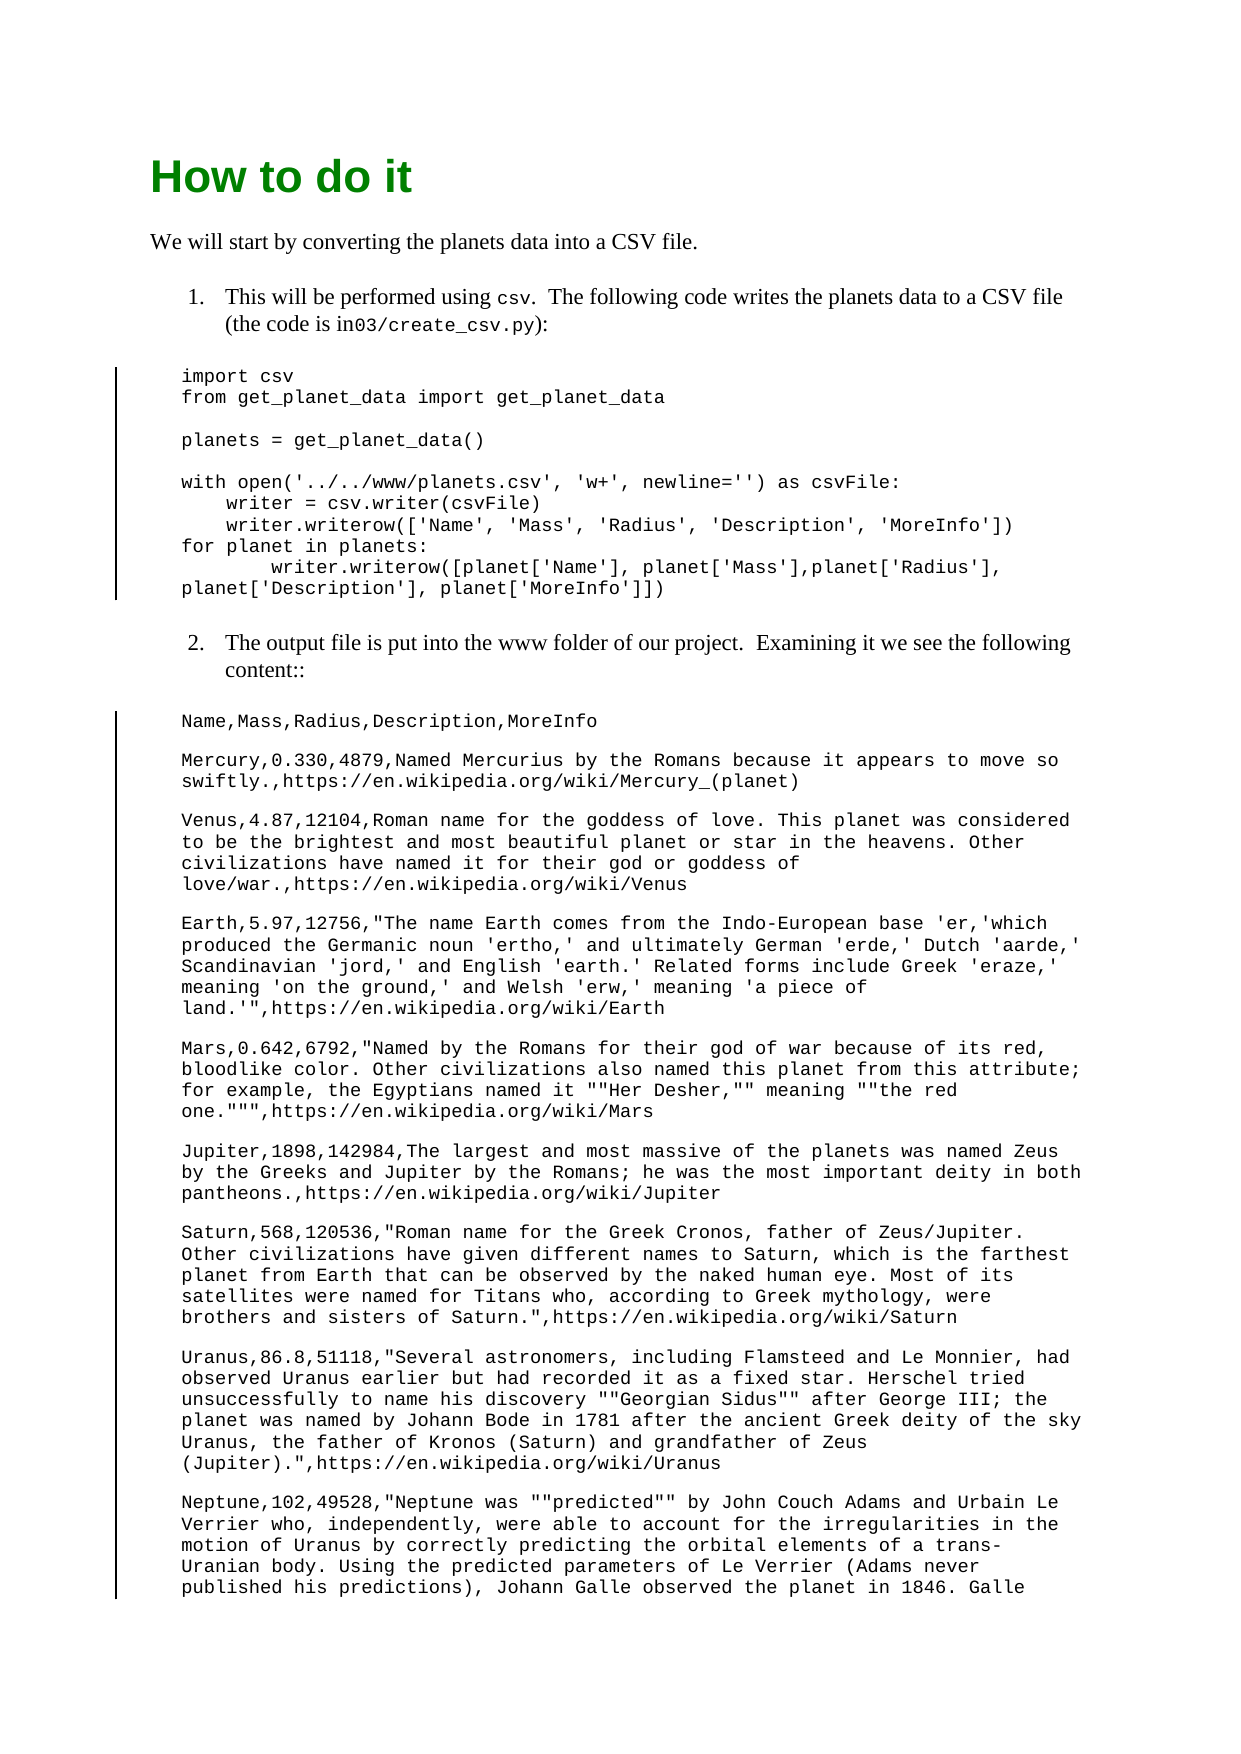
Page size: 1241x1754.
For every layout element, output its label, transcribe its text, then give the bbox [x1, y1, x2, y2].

text Earth,5.97,12756,"The name Earth comes from the Indo-European base 'er,'which produced the Germanic noun 'ertho,' and ultimately German 'erde,' Dutch 'aarde,' Scandinavian 'jord,' and English 'earth.' Related forms include Greek 'eraze,' meaning 'on the ground,' and Welsh 'erw,' meaning 'a piece of land.'",https://en.wikipedia.org/wiki/Earth [117, 914, 1090, 1020]
text Name,Mass,Radius,Description,MoreInfo [117, 711, 1090, 733]
text Saturn,568,120536,"Roman name for the Greek Cronos, father of Zeus/Jupiter. Other civilizations have given different names to Saturn, which is the farthest planet from Earth that can be observed by the naked human eye. Most of its satellites were named for Titans who, according to Greek mythology, were brothers and sisters of Saturn.",https://en.wikipedia.org/wiki/Saturn [117, 1223, 1090, 1329]
text Mercury,0.330,4879,Named Mercurius by the Romans because it appears to move so swiftly.,https://en.wikipedia.org/wiki/Mercury_(planet) [117, 751, 1090, 793]
text We will start by converting the planets data into a CSV file. [150, 228, 1090, 254]
subtitle How to do it [150, 150, 1090, 203]
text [117, 1493, 1090, 1599]
text Venus,4.87,12104,Roman name for the goddess of love. This planet was considered to be the brightest and most beautiful planet or star in the heavens. Other civilizations have named it for their god or goddess of love/war.,https://en.wikipedia.org/wiki/Venus [117, 811, 1090, 896]
text Jupiter,1898,142984,The largest and most massive of the planets was named Zeus by the Greeks and Jupiter by the Romans; he was the most important deity in both pantheons.,https://en.wikipedia.org/wiki/Jupiter [117, 1141, 1090, 1205]
list The output file is put into the www folder of our project. Examining it we see the following content:: [187, 629, 1090, 682]
text import csv from get_planet_data import get_planet_data planets = get_planet_data() with open('../../www/planets.csv', 'w+', newline='') as csvFile: writer = csv.writer(csvFile) writer.writerow(['Name', 'Mass', 'Radius', 'Description', 'MoreInfo']) for planet in planets: writer.writerow([planet['Name'], planet['Mass'],planet['Radius'], planet['Description'], planet['MoreInfo']]) [117, 367, 1090, 600]
text Mars,0.642,6792,"Named by the Romans for their god of war because of its red, bloodlike color. Other civilizations also named this planet from this attribute; for example, the Egyptians named it ""Her Desher,"" meaning ""the red one.""",https://en.wikipedia.org/wiki/Mars [117, 1038, 1090, 1123]
list This will be performed using csv. The following code writes the planets data to a CSV file (the code is in03/create_csv.py): [187, 283, 1090, 337]
text Uranus,86.8,51118,"Several astronomers, including Flamsteed and Le Monnier, had observed Uranus earlier but had recorded it as a fixed star. Herschel tried unsuccessfully to name his discovery ""Georgian Sidus"" after George III; the planet was named by Johann Bode in 1781 after the ancient Greek deity of the sky Uranus, the father of Kronos (Saturn) and grandfather of Zeus (Jupiter).",https://en.wikipedia.org/wiki/Uranus [117, 1347, 1090, 1475]
